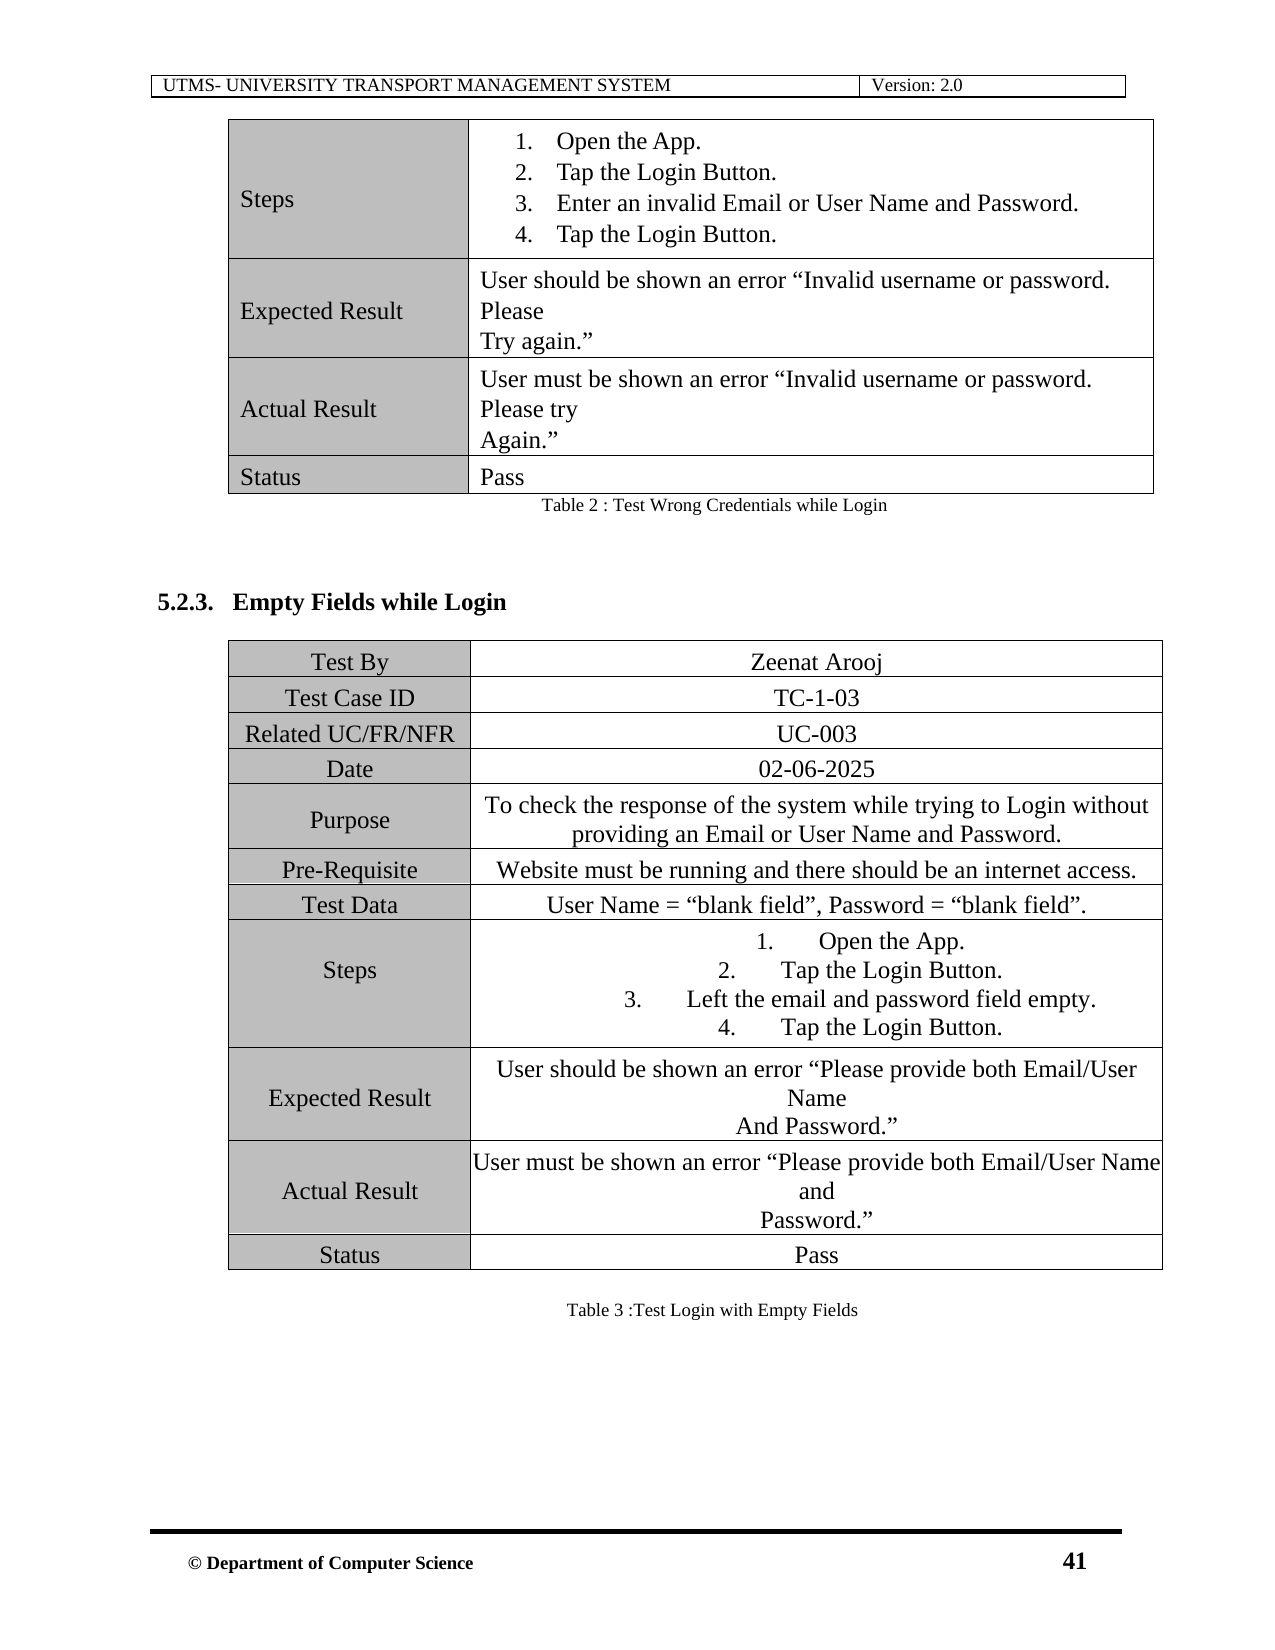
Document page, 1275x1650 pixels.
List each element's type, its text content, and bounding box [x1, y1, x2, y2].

table_cell User must be shown an error “Invalid username or password. Please try Again.” [469, 358, 1153, 455]
table_header Test By [229, 641, 470, 676]
table_header Zeenat Arooj [471, 641, 1162, 676]
table_cell Pass [469, 456, 1153, 493]
table_cell Related UC/FR/NFR [229, 713, 470, 748]
table_cell User Name = “blank field”, Password = “blank field”. [471, 885, 1162, 919]
table_cell To check the response of the system while trying to Login without providing an Email or User Name and Password. [471, 784, 1162, 848]
text Table 2 : Test Wrong Credentials while Login [225, 494, 1200, 515]
table_cell User must be shown an error “Please provide both Email/User Name and Password.” [471, 1141, 1162, 1233]
table_cell Test Case ID [229, 677, 470, 712]
table_cell Actual Result [229, 358, 468, 455]
subtitle Empty Fields while Login [157, 587, 1200, 615]
table_cell Actual Result [229, 1141, 470, 1233]
table_cell 02-06-2025 [471, 749, 1162, 783]
text Table 3 :Test Login with Empty Fields [225, 1299, 1200, 1321]
table_cell UC-003 [471, 713, 1162, 748]
table_cell Open the App. Tap the Login Button. Left the email and password field empty. Tap the Login Button. [471, 920, 1162, 1047]
table_cell Pass [471, 1235, 1162, 1269]
table_cell Date [229, 749, 470, 783]
table_cell Pre-Requisite [229, 849, 470, 883]
table_cell User should be shown an error “Please provide both Email/User Name And Password.” [471, 1048, 1162, 1140]
table_cell Steps [229, 920, 470, 1047]
table_cell User should be shown an error “Invalid username or password. Please Try again.” [469, 259, 1153, 357]
table_cell Status [229, 1235, 470, 1269]
table_cell Open the App. Tap the Login Button. Enter an invalid Email or User Name and Password. Tap the Login Button. [469, 120, 1153, 258]
table_cell Purpose [229, 784, 470, 848]
table_cell Website must be running and there should be an internet access. [471, 849, 1162, 883]
table_cell TC-1-03 [471, 677, 1162, 712]
table_cell Expected Result [229, 1048, 470, 1140]
table_cell Status [229, 456, 468, 493]
table_cell Expected Result [229, 259, 468, 357]
table_cell Test Data [229, 885, 470, 919]
table_cell Steps [229, 120, 468, 258]
